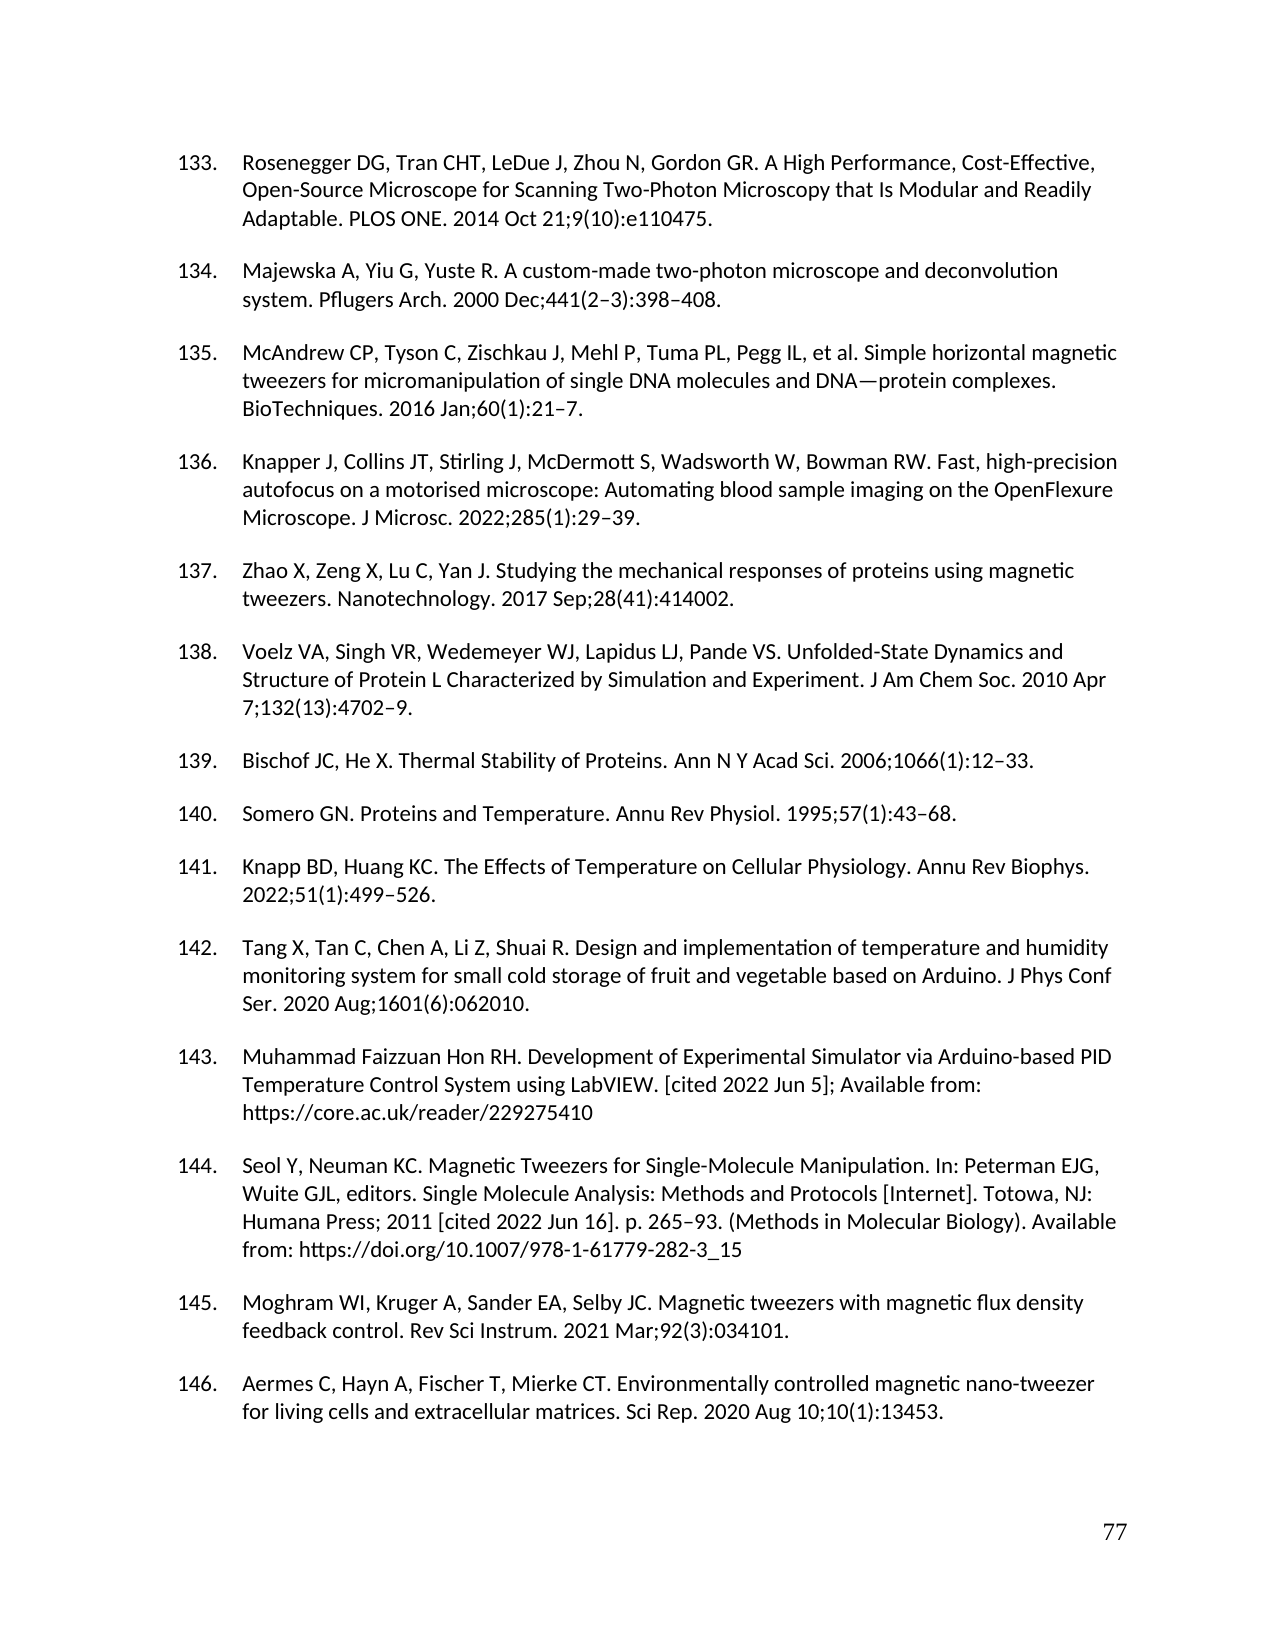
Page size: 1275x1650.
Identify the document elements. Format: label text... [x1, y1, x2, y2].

text 145. Moghram WI, Kruger A, Sander EA, Selby JC. Magnetic tweezers with magnetic flux density feedback control. Rev Sci Instrum. 2021 Mar;92(3):034101. [177, 1288, 1127, 1344]
text 134. Majewska A, Yiu G, Yuste R. A custom-made two-photon microscope and deconvolution system. Pflugers Arch. 2000 Dec;441(2–3):398–408. [177, 257, 1127, 313]
text 140. Somero GN. Proteins and Temperature. Annu Rev Physiol. 1995;57(1):43–68. [177, 799, 1127, 827]
text 141. Knapp BD, Huang KC. The Effects of Temperature on Cellular Physiology. Annu Rev Biophys. 2022;51(1):499–526. [177, 852, 1127, 908]
text 142. Tang X, Tan C, Chen A, Li Z, Shuai R. Design and implementation of temperature and humidity monitoring system for small cold storage of fruit and vegetable based on Arduino. J Phys Conf Ser. 2020 Aug;1601(6):062010. [177, 933, 1127, 1017]
text 146. Aermes C, Hayn A, Fischer T, Mierke CT. Environmentally controlled magnetic nano-tweezer for living cells and extracellular matrices. Sci Rep. 2020 Aug 10;10(1):13453. [177, 1369, 1127, 1425]
text 136. Knapper J, Collins JT, Stirling J, McDermott S, Wadsworth W, Bowman RW. Fast, high-precision autofocus on a motorised microscope: Automating blood sample imaging on the OpenFlexure Microscope. J Microsc. 2022;285(1):29–39. [177, 447, 1127, 531]
text 143. Muhammad Faizzuan Hon RH. Development of Experimental Simulator via Arduino-based PID Temperature Control System using LabVIEW. [cited 2022 Jun 5]; Available from: https://core.ac.uk/reader/229275410 [177, 1042, 1127, 1126]
text 139. Bischof JC, He X. Thermal Stability of Proteins. Ann N Y Acad Sci. 2006;1066(1):12–33. [177, 746, 1127, 774]
text 137. Zhao X, Zeng X, Lu C, Yan J. Studying the mechanical responses of proteins using magnetic tweezers. Nanotechnology. 2017 Sep;28(41):414002. [177, 556, 1127, 612]
text 133. Rosenegger DG, Tran CHT, LeDue J, Zhou N, Gordon GR. A High Performance, Cost-Effective, Open-Source Microscope for Scanning Two-Photon Microscopy that Is Modular and Readily Adaptable. PLOS ONE. 2014 Oct 21;9(10):e110475. [177, 148, 1127, 232]
text 135. McAndrew CP, Tyson C, Zischkau J, Mehl P, Tuma PL, Pegg IL, et al. Simple horizontal magnetic tweezers for micromanipulation of single DNA molecules and DNA—protein complexes. BioTechniques. 2016 Jan;60(1):21–7. [177, 338, 1127, 422]
text 144. Seol Y, Neuman KC. Magnetic Tweezers for Single-Molecule Manipulation. In: Peterman EJG, Wuite GJL, editors. Single Molecule Analysis: Methods and Protocols [Internet]. Totowa, NJ: Humana Press; 2011 [cited 2022 Jun 16]. p. 265–93. (Methods in Molecular Biology). Available from: https://doi.org/10.1007/978-1-61779-282-3_15 [177, 1151, 1127, 1263]
text 138. Voelz VA, Singh VR, Wedemeyer WJ, Lapidus LJ, Pande VS. Unfolded-State Dynamics and Structure of Protein L Characterized by Simulation and Experiment. J Am Chem Soc. 2010 Apr 7;132(13):4702–9. [177, 637, 1127, 721]
